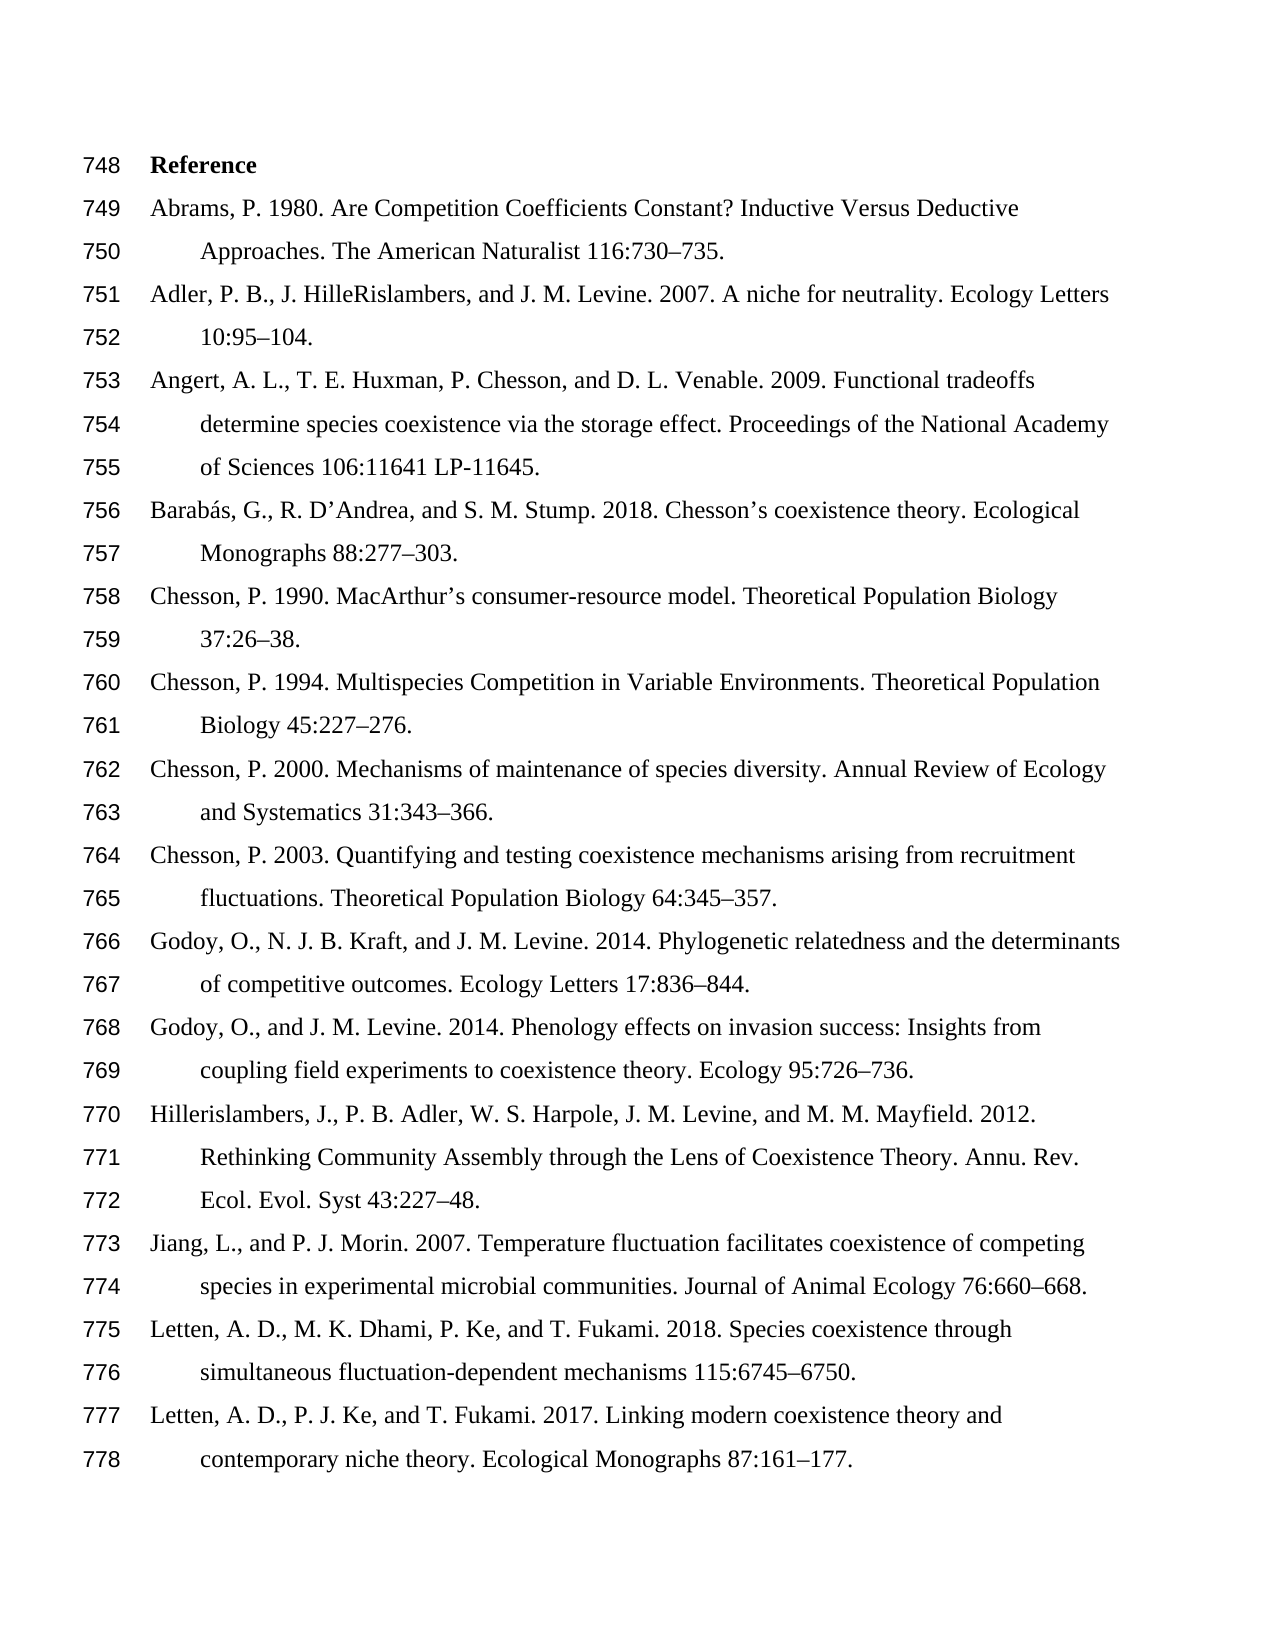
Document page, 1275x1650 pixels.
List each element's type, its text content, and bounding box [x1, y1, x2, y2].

text Chesson, P. 2003. Quantifying and testing coexistence mechanisms arising from recruitment fluctuations. Theoretical Population Biology 64:345–357. [150, 840, 1125, 912]
text Godoy, O., and J. M. Levine. 2014. Phenology effects on invasion success: Insights from coupling field experiments to coexistence theory. Ecology 95:726–736. [150, 1012, 1125, 1084]
text Chesson, P. 1990. MacArthur’s consumer-resource model. Theoretical Population Biology 37:26–38. [150, 581, 1125, 653]
text Adler, P. B., J. HilleRislambers, and J. M. Levine. 2007. A niche for neutrality. Ecology Letters 10:95–104. [150, 279, 1125, 351]
text Chesson, P. 1994. Multispecies Competition in Variable Environments. Theoretical Population Biology 45:227–276. [150, 667, 1125, 739]
text Hillerislambers, J., P. B. Adler, W. S. Harpole, J. M. Levine, and M. M. Mayfield. 2012. Rethinking Community Assembly through the Lens of Coexistence Theory. Annu. Rev. Ecol. Evol. Syst 43:227–48. [150, 1099, 1125, 1214]
text Reference [150, 150, 1125, 179]
text Chesson, P. 2000. Mechanisms of maintenance of species diversity. Annual Review of Ecology and Systematics 31:343–366. [150, 754, 1125, 826]
text Angert, A. L., T. E. Huxman, P. Chesson, and D. L. Venable. 2009. Functional tradeoffs determine species coexistence via the storage effect. Proceedings of the National Academy of Sciences 106:11641 LP-11645. [150, 366, 1125, 481]
text Godoy, O., N. J. B. Kraft, and J. M. Levine. 2014. Phylogenetic relatedness and the determinants of competitive outcomes. Ecology Letters 17:836–844. [150, 926, 1125, 998]
text Jiang, L., and P. J. Morin. 2007. Temperature fluctuation facilitates coexistence of competing species in experimental microbial communities. Journal of Animal Ecology 76:660–668. [150, 1228, 1125, 1300]
text Letten, A. D., P. J. Ke, and T. Fukami. 2017. Linking modern coexistence theory and contemporary niche theory. Ecological Monographs 87:161–177. [150, 1401, 1125, 1472]
text Abrams, P. 1980. Are Competition Coefficients Constant? Inductive Versus Deductive Approaches. The American Naturalist 116:730–735. [150, 193, 1125, 265]
text Letten, A. D., M. K. Dhami, P. Ke, and T. Fukami. 2018. Species coexistence through simultaneous fluctuation-dependent mechanisms 115:6745–6750. [150, 1314, 1125, 1386]
text Barabás, G., R. D’Andrea, and S. M. Stump. 2018. Chesson’s coexistence theory. Ecological Monographs 88:277–303. [150, 495, 1125, 567]
